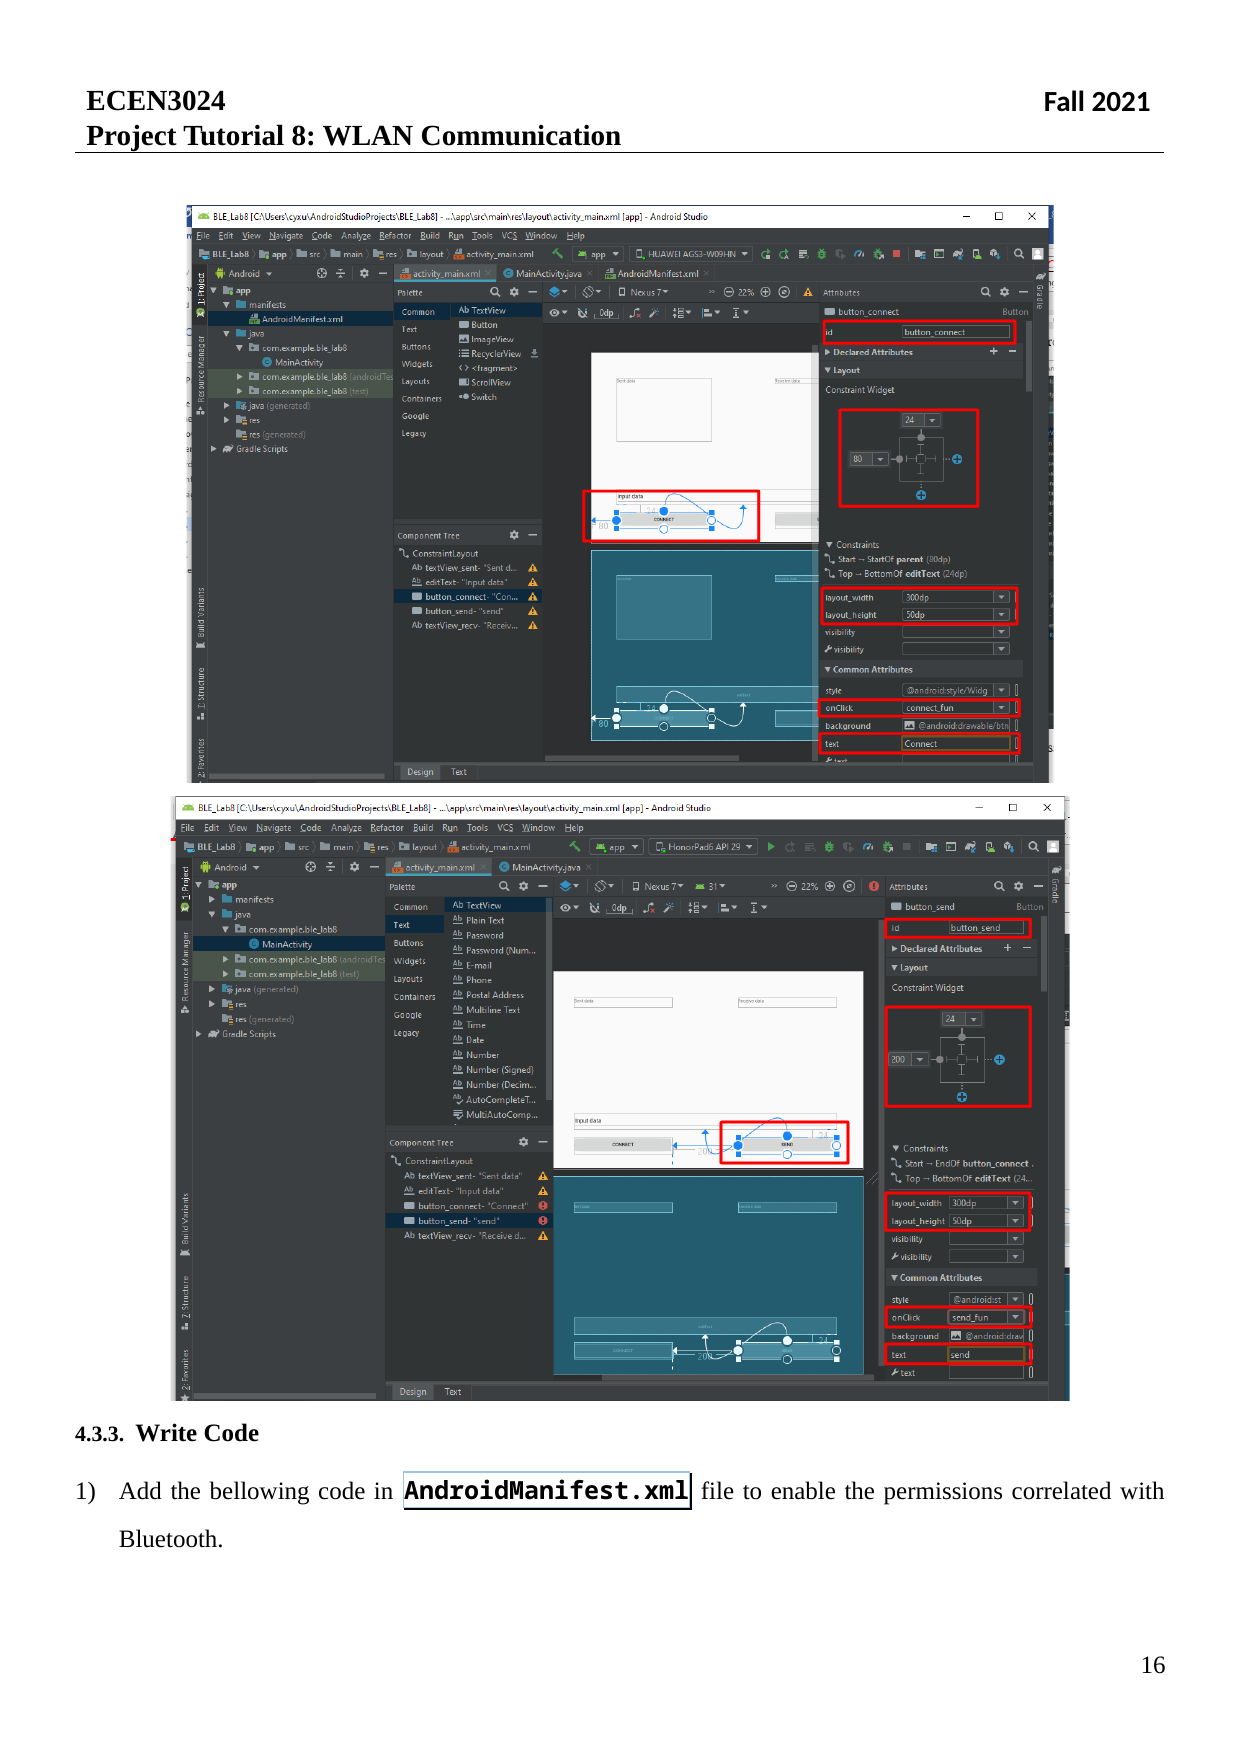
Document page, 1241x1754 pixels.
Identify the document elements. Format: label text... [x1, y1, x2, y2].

picture [170, 796, 1070, 1401]
list Add the bellowing code in AndroidManifest.xml file to enable the permissions correlated with Bluetooth. [75, 1471, 1165, 1553]
picture [186, 205, 1054, 783]
subtitle Write Code [75, 1418, 1165, 1447]
